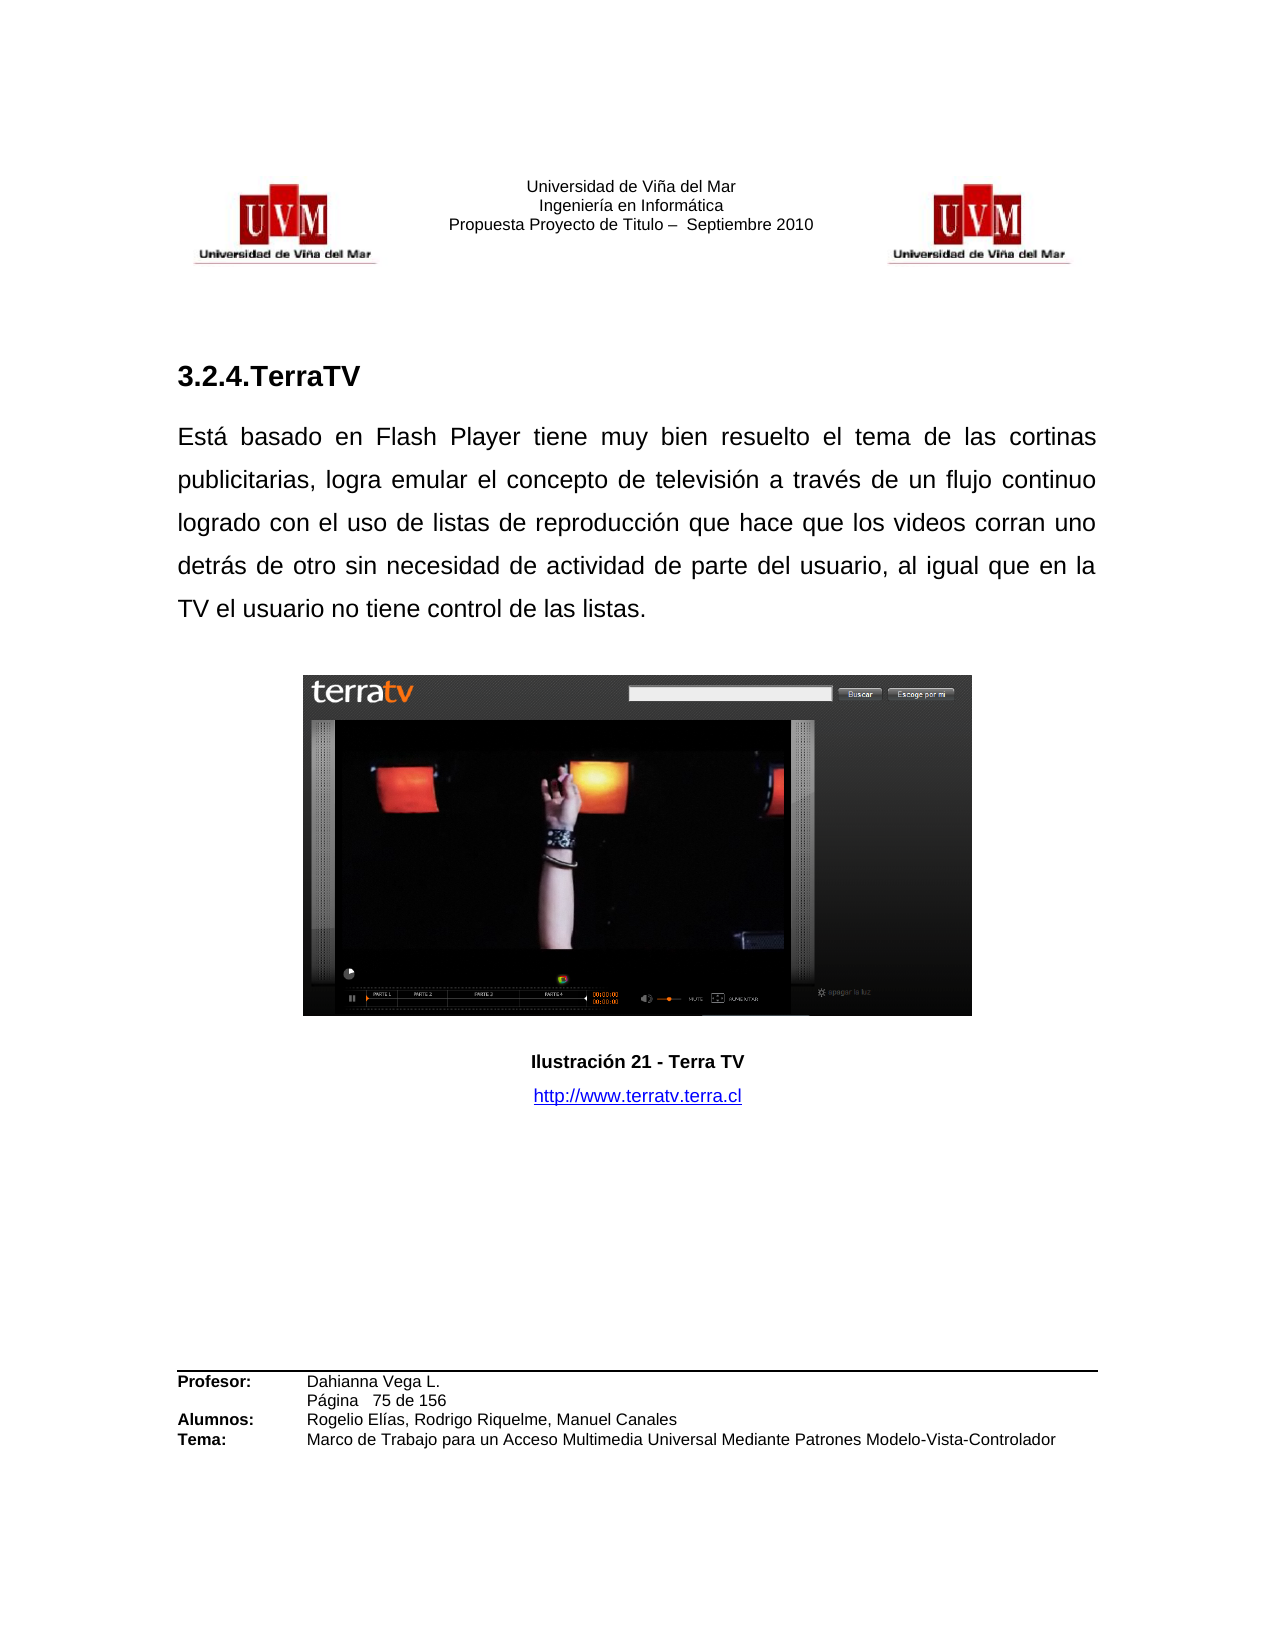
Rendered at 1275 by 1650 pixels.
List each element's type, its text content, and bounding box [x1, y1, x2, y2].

text Ilustración 21 - Terra TV [177, 1051, 1098, 1073]
picture [303, 658, 972, 1016]
subtitle 3.2.4.TerraTV [177, 359, 1098, 392]
text http://www.terratv.terra.cl [177, 1085, 1098, 1107]
picture [177, 176, 390, 267]
text Está basado en Flash Player tiene muy bien resuelto el tema de las cortinas publicitarias, logra emular el concepto de televisión a través de un flujo continuo logrado con el uso de listas de reproducción que hace que los videos corran uno detrás de otro sin necesidad de actividad de parte del usuario, al igual que en la TV el usuario no tiene control de las listas. [177, 422, 1098, 623]
picture [871, 176, 1084, 267]
